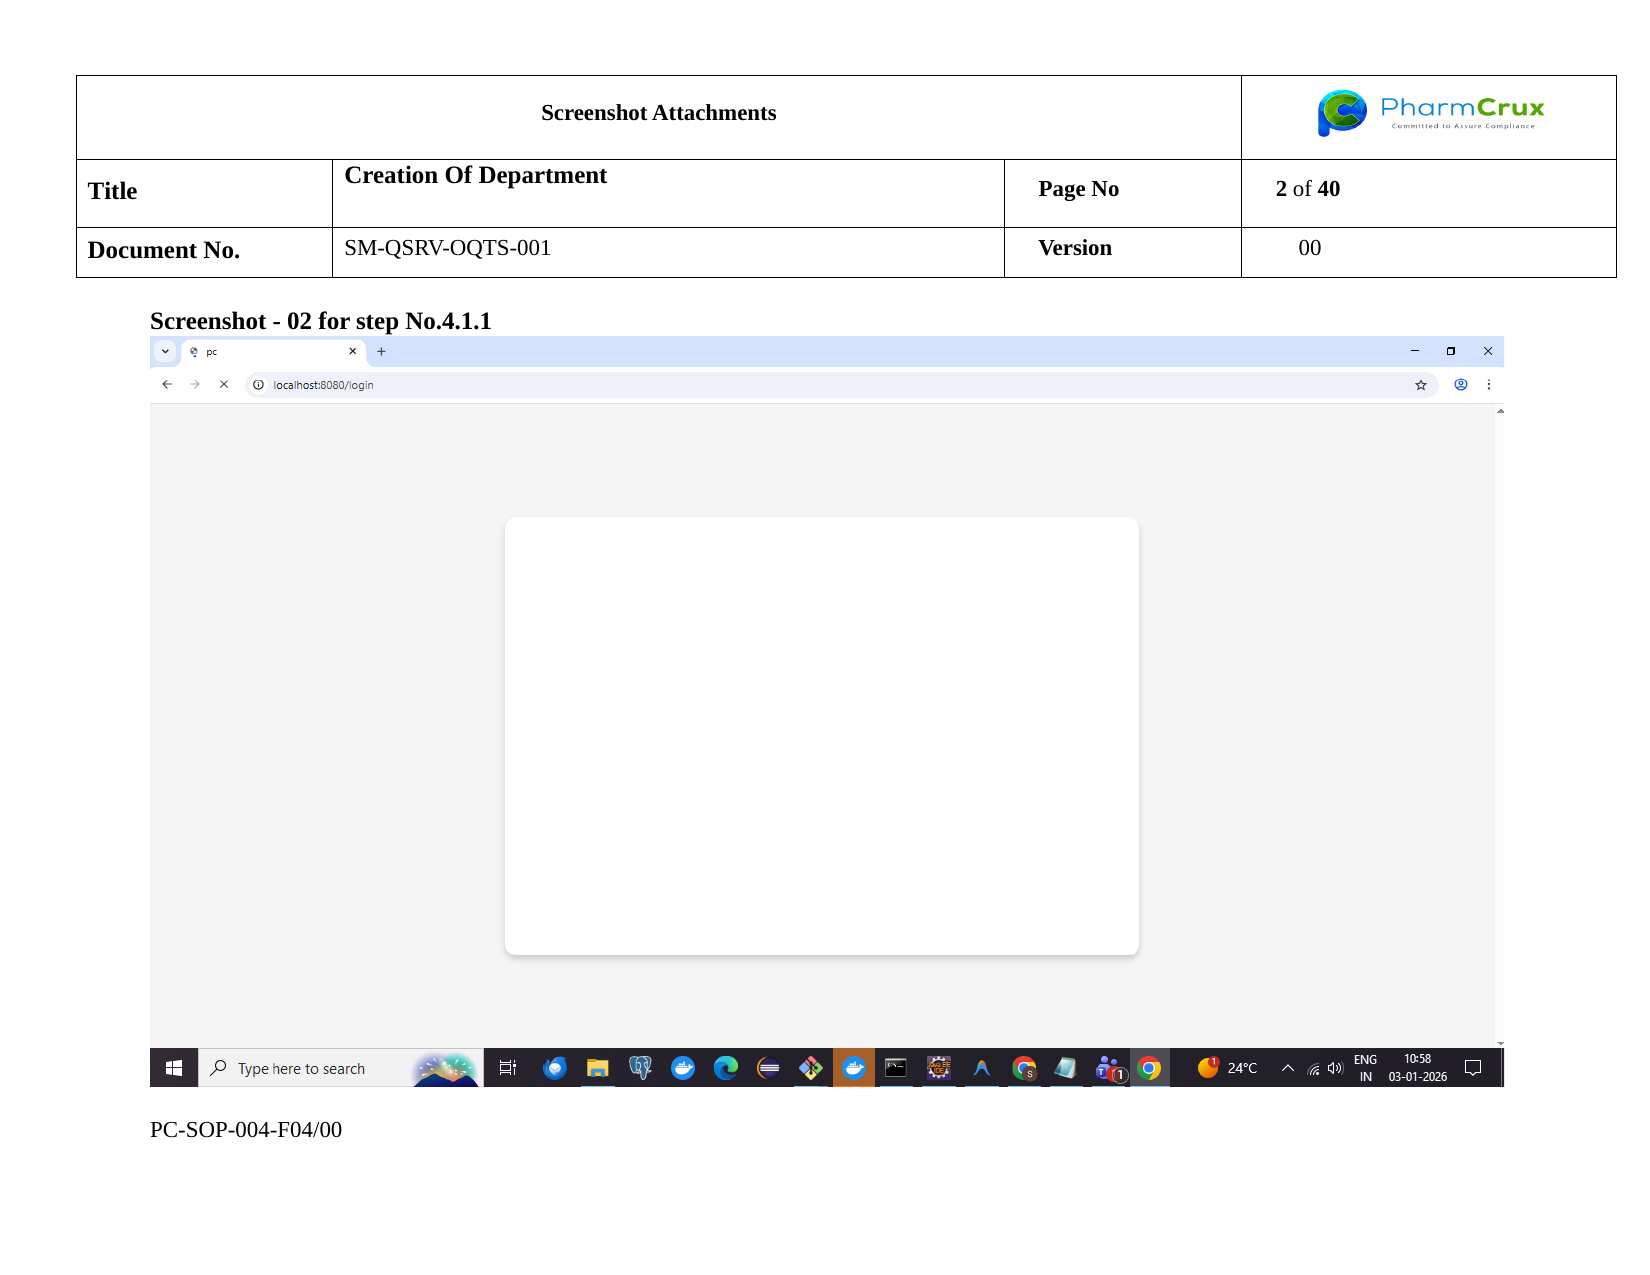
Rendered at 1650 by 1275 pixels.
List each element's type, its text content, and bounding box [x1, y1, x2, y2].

picture [150, 336, 1505, 1087]
picture [1307, 82, 1551, 143]
text Screenshot - 02 for step No.4.1.1 [150, 306, 1500, 336]
